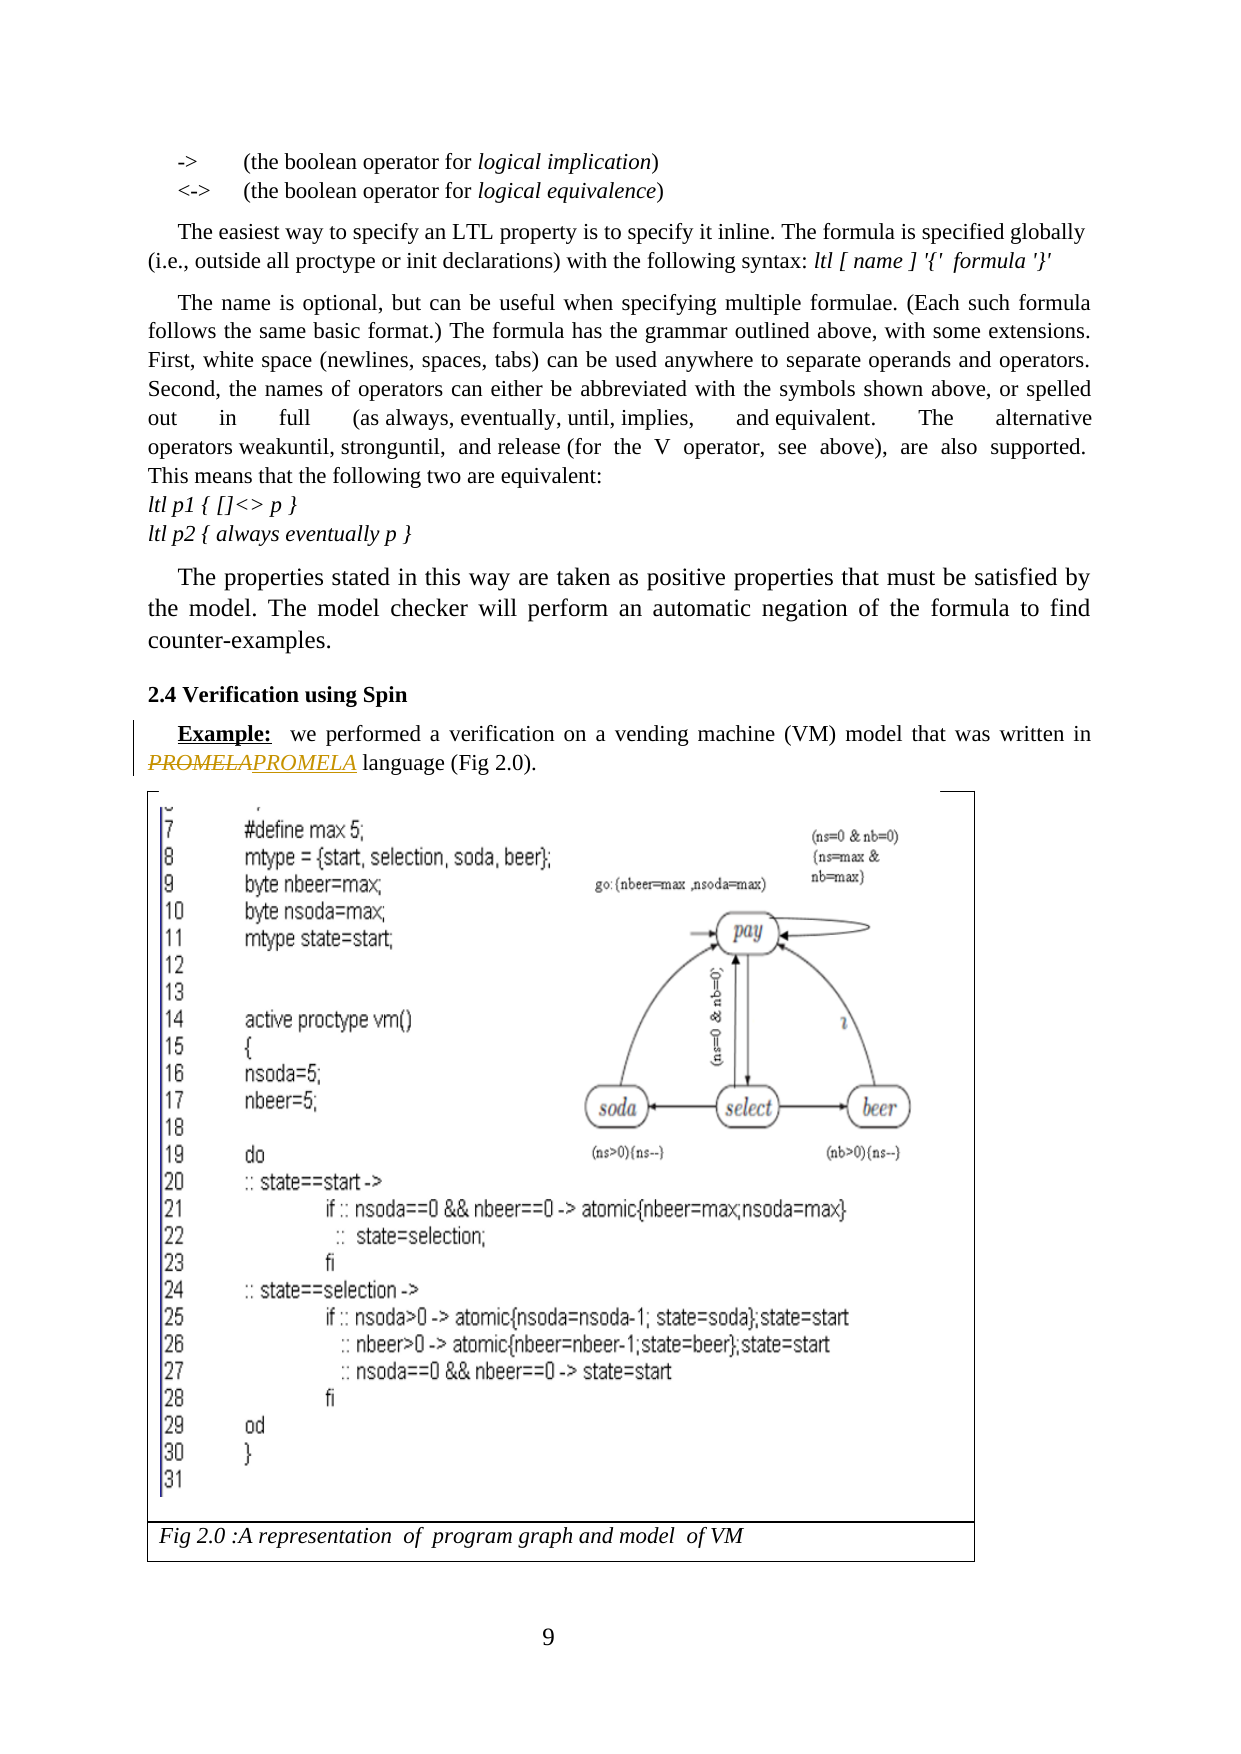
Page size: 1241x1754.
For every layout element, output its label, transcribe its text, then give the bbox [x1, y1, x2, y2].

text 2.4 Verification using Spin [148, 681, 1092, 708]
text The easiest way to specify an LTL property is to specify it inline. The formula is specified globally (i.e., outside all proctype or init declarations) with the following syntax: ltl [ name ] '{' formula '}' [148, 218, 1092, 273]
picture [158, 791, 941, 1497]
text <-> (the boolean operator for logical equivalence) [177, 177, 1092, 203]
text ltl p1 { []<> p } [148, 491, 1092, 518]
text The properties stated in this way are taken as positive properties that must be satisfied by the model. The model checker will perform an automatic negation of the formula to find counter-examples. [148, 562, 1092, 593]
text -> (the boolean operator for logical implication) [177, 148, 1092, 174]
table_header [148, 792, 974, 1521]
text The properties stated in this way are taken as positive properties that must be satisfied by the model. The model checker will perform an automatic negation of the formula to find counter-examples. [148, 622, 1092, 653]
text Example: we performed a verification on a vending machine (VM) model that was written in language (Fig 2.0). [148, 720, 1092, 776]
table_cell Fig 2.0 :A representation of program graph and model of VM [148, 1523, 974, 1561]
text The name is optional, but can be useful when specifying multiple formulae. (Each such formula follows the same basic format.) The formula has the grammar outlined above, with some extensions. First, white space (newlines, spaces, tabs) can be used anywhere to separate operands and operators. Second, the names of operators can either be abbreviated with the symbols shown above, or spelled out in full (as always, eventually, until, implies, and equivalent. The alternative operators weakuntil, stronguntil, and release (for the V operator, see above), are also supported. This means that the following two are equivalent: [148, 402, 1092, 489]
text ltl p2 { always eventually p } [148, 520, 1092, 547]
